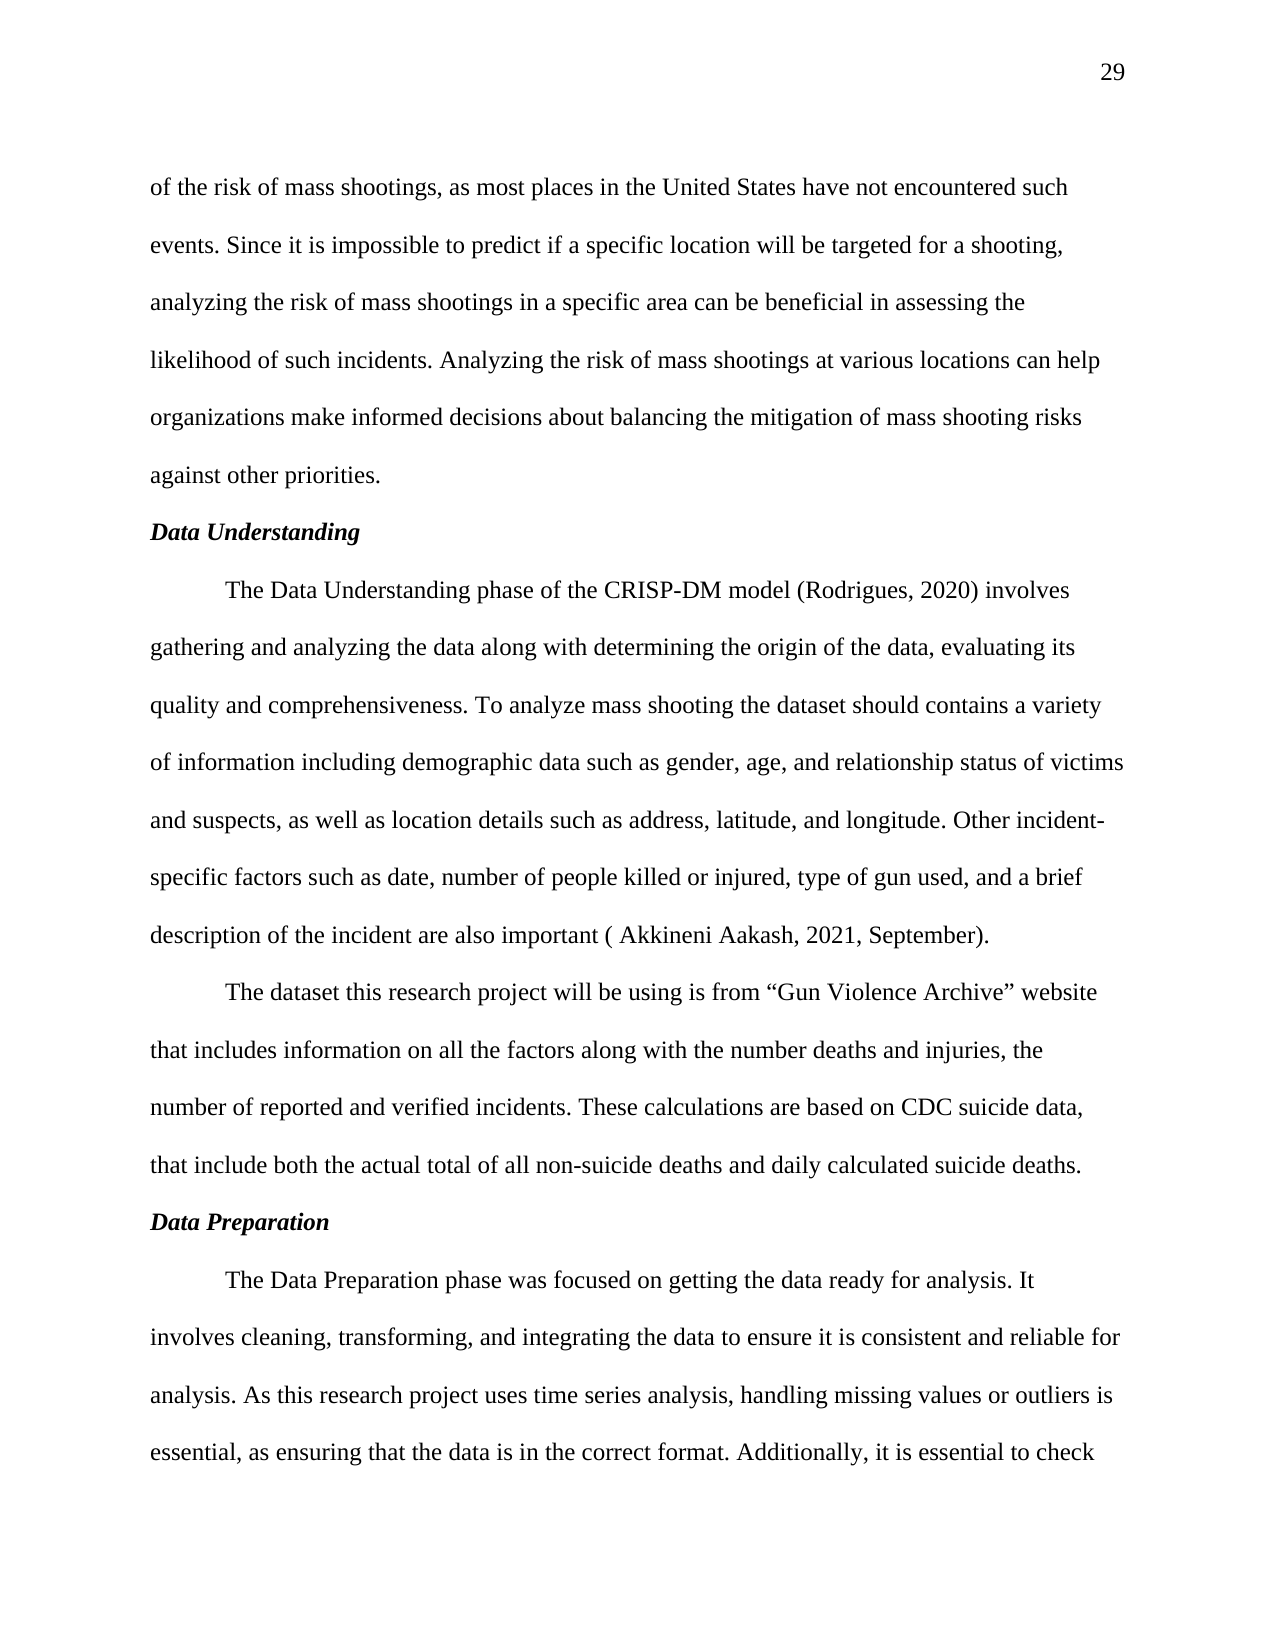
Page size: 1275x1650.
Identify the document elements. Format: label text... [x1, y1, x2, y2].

text The Data Understanding phase of the CRISP-DM model (Rodrigues, 2020) involves gathering and analyzing the data along with determining the origin of the data, evaluating its quality and comprehensiveness. To analyze mass shooting the dataset should contains a variety of information including demographic data such as gender, age, and relationship status of victims and suspects, as well as location details such as address, latitude, and longitude. Other incident-specific factors such as date, number of people killed or injured, type of gun used, and a brief description of the incident are also important ( Akkineni Aakash, 2021, September). [150, 575, 1125, 949]
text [150, 1265, 1125, 1466]
text Data Understanding [150, 517, 1125, 546]
text Data Preparation [150, 1207, 1125, 1236]
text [150, 172, 1125, 489]
text The dataset this research project will be using is from “Gun Violence Archive” website that includes information on all the factors along with the number deaths and injuries, the number of reported and verified incidents. These calculations are based on CDC suicide data, that include both the actual total of all non-suicide deaths and daily calculated suicide deaths. [150, 977, 1125, 1179]
